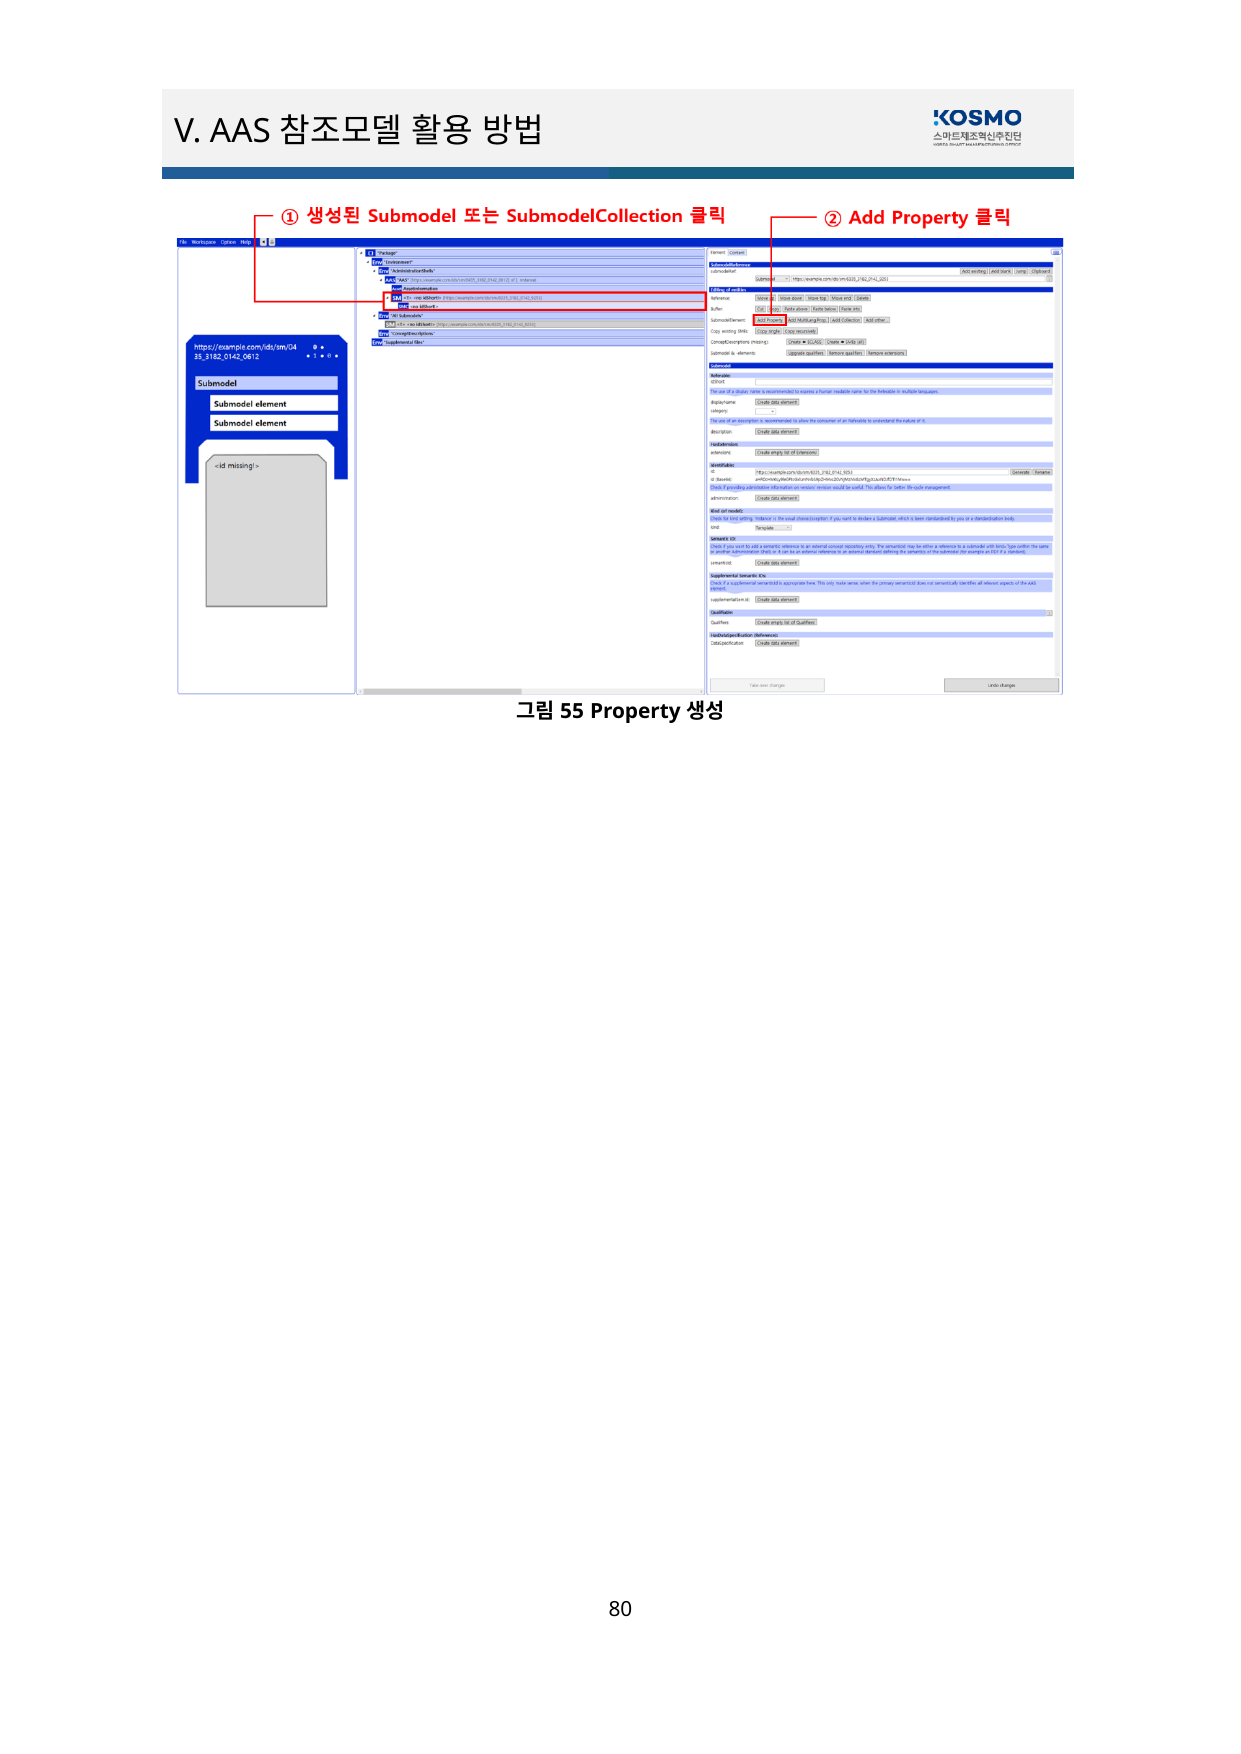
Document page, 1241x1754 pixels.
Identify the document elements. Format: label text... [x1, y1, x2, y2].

picture [176, 207, 1064, 695]
picture [933, 110, 1022, 146]
